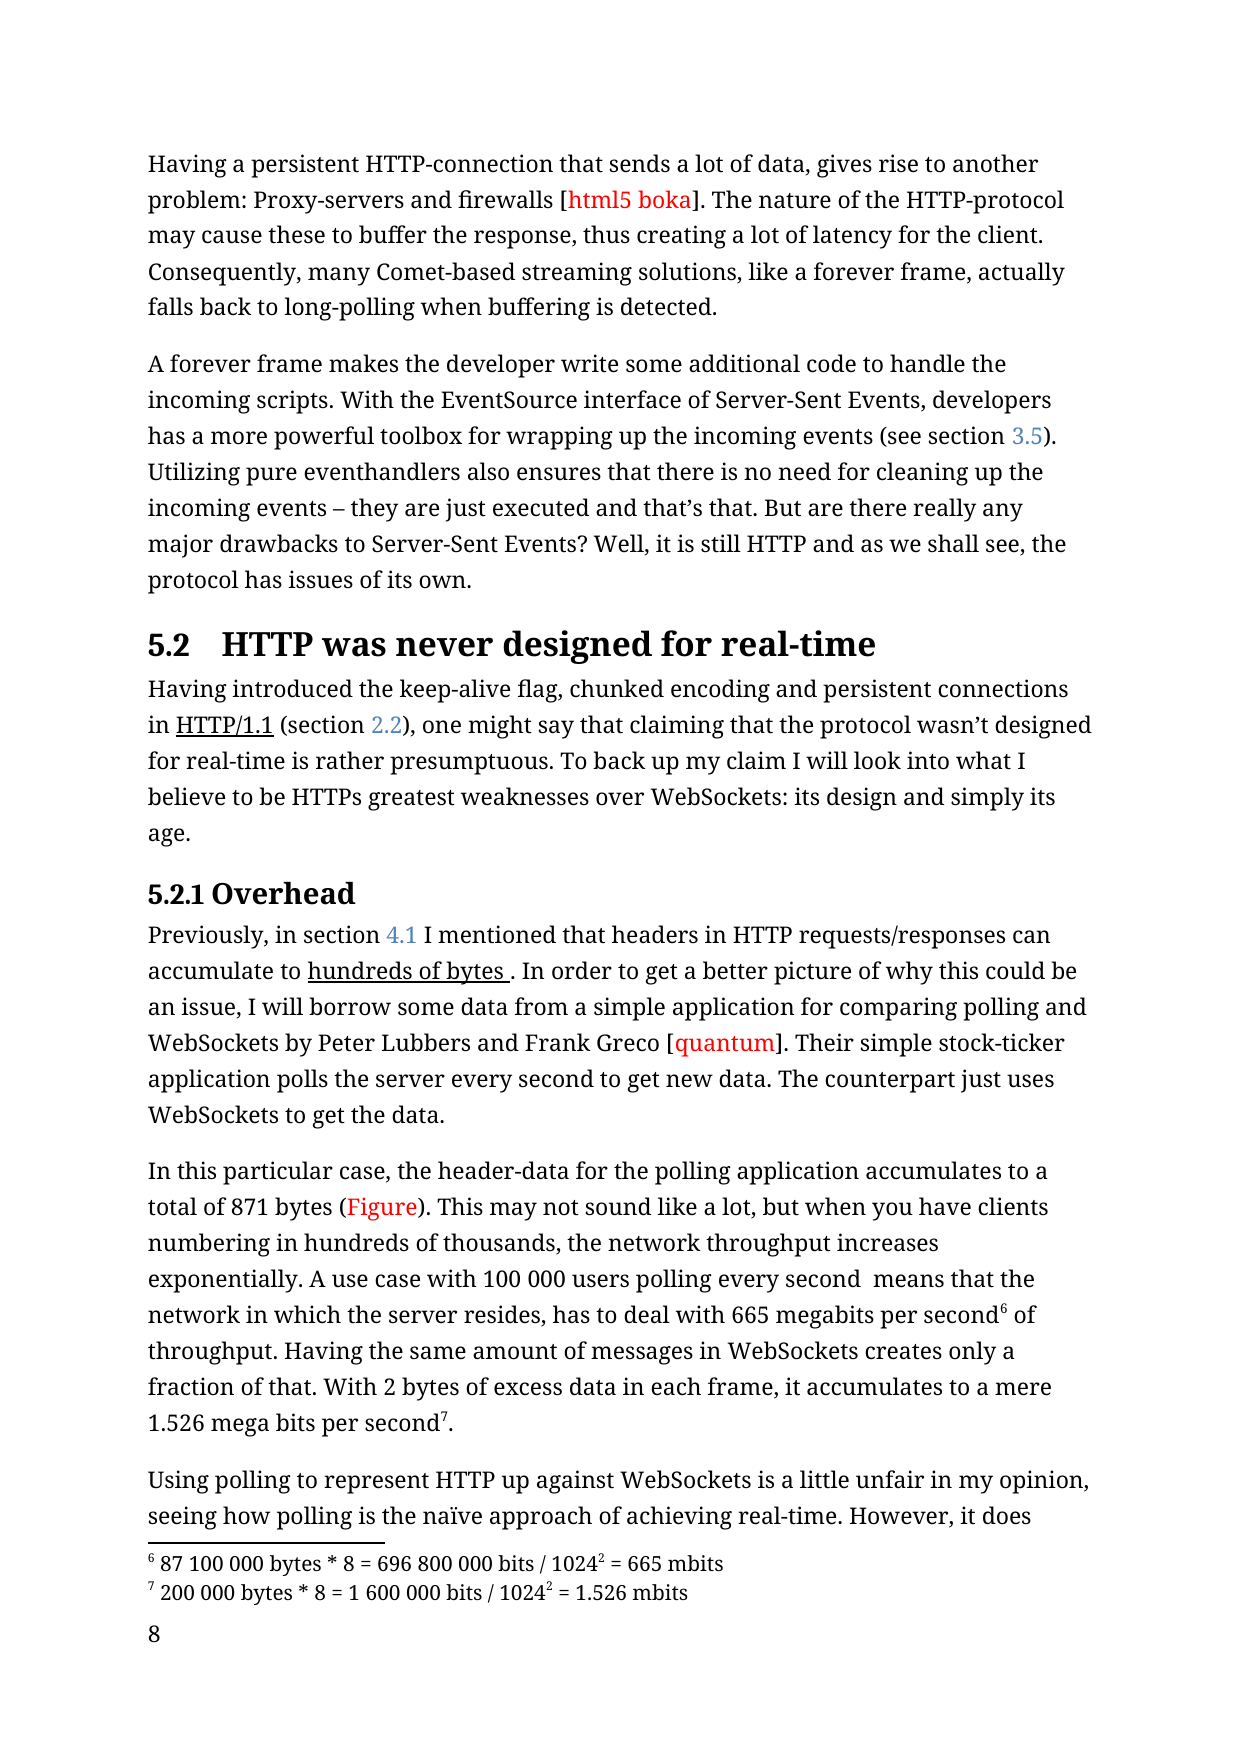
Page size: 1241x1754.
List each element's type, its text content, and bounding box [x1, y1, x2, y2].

subtitle HTTP was never designed for real-time [148, 621, 1093, 666]
text In this particular case, the header-data for the polling application accumulates to a total of 871 bytes (Figure). This may not sound like a lot, but when you have clients numbering in hundreds of thousands, the network throughput increases exponentially. A use case with 100 000 users polling every second means that the network in which the server resides, has to deal with 665 megabits per second of throughput. Having the same amount of messages in WebSockets creates only a fraction of that. With 2 bytes of excess data in each frame, it accumulates to a mere 1.526 mega bits per second. [148, 1155, 1093, 1438]
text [148, 1464, 1093, 1531]
subtitle Overhead [148, 873, 1093, 913]
text Having a persistent HTTP-connection that sends a lot of data, gives rise to another problem: Proxy-servers and firewalls [html5 boka]. The nature of the HTTP-protocol may cause these to buffer the response, thus creating a lot of latency for the client. Consequently, many Comet-based streaming solutions, like a forever frame, actually falls back to long-polling when buffering is detected. [148, 148, 1093, 323]
